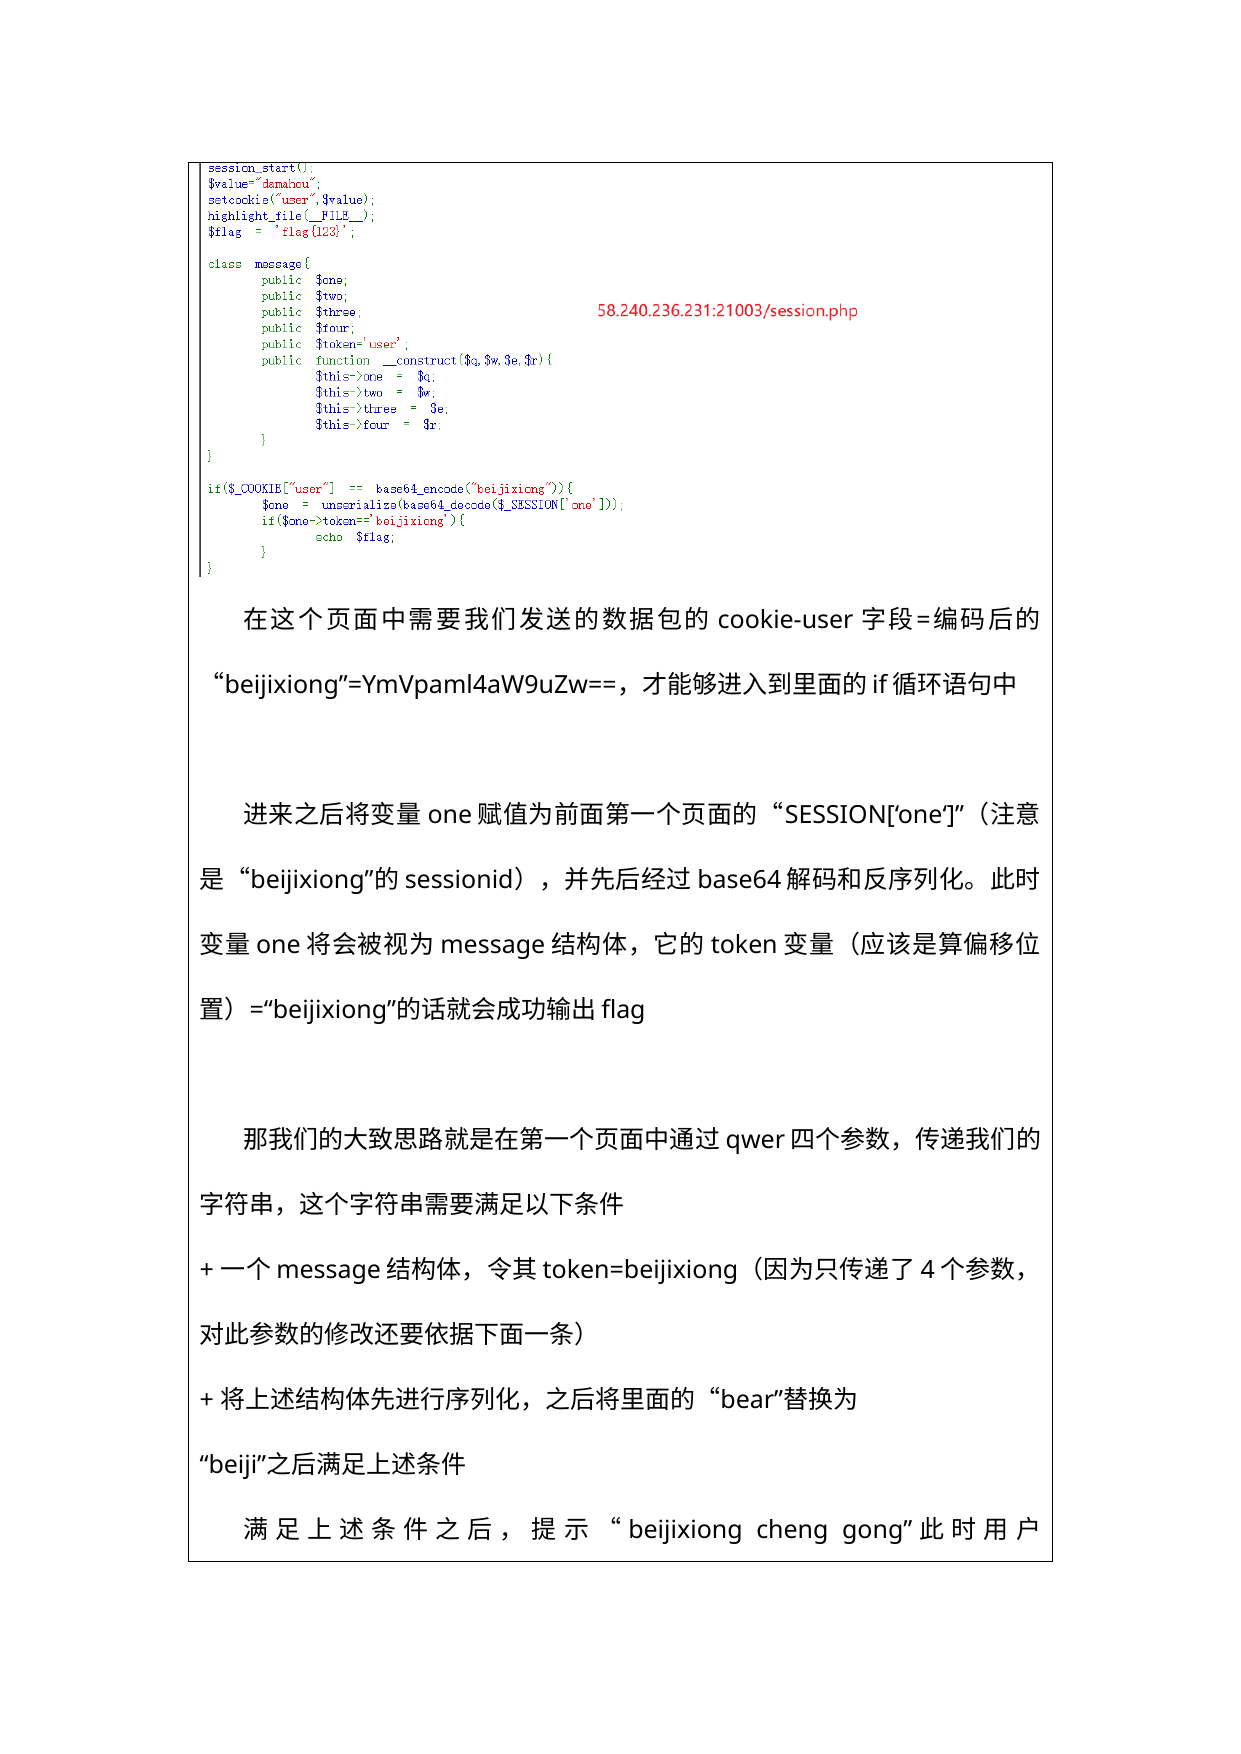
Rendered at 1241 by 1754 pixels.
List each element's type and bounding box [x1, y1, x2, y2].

picture [199, 163, 1011, 577]
table_cell [189, 163, 1052, 1561]
